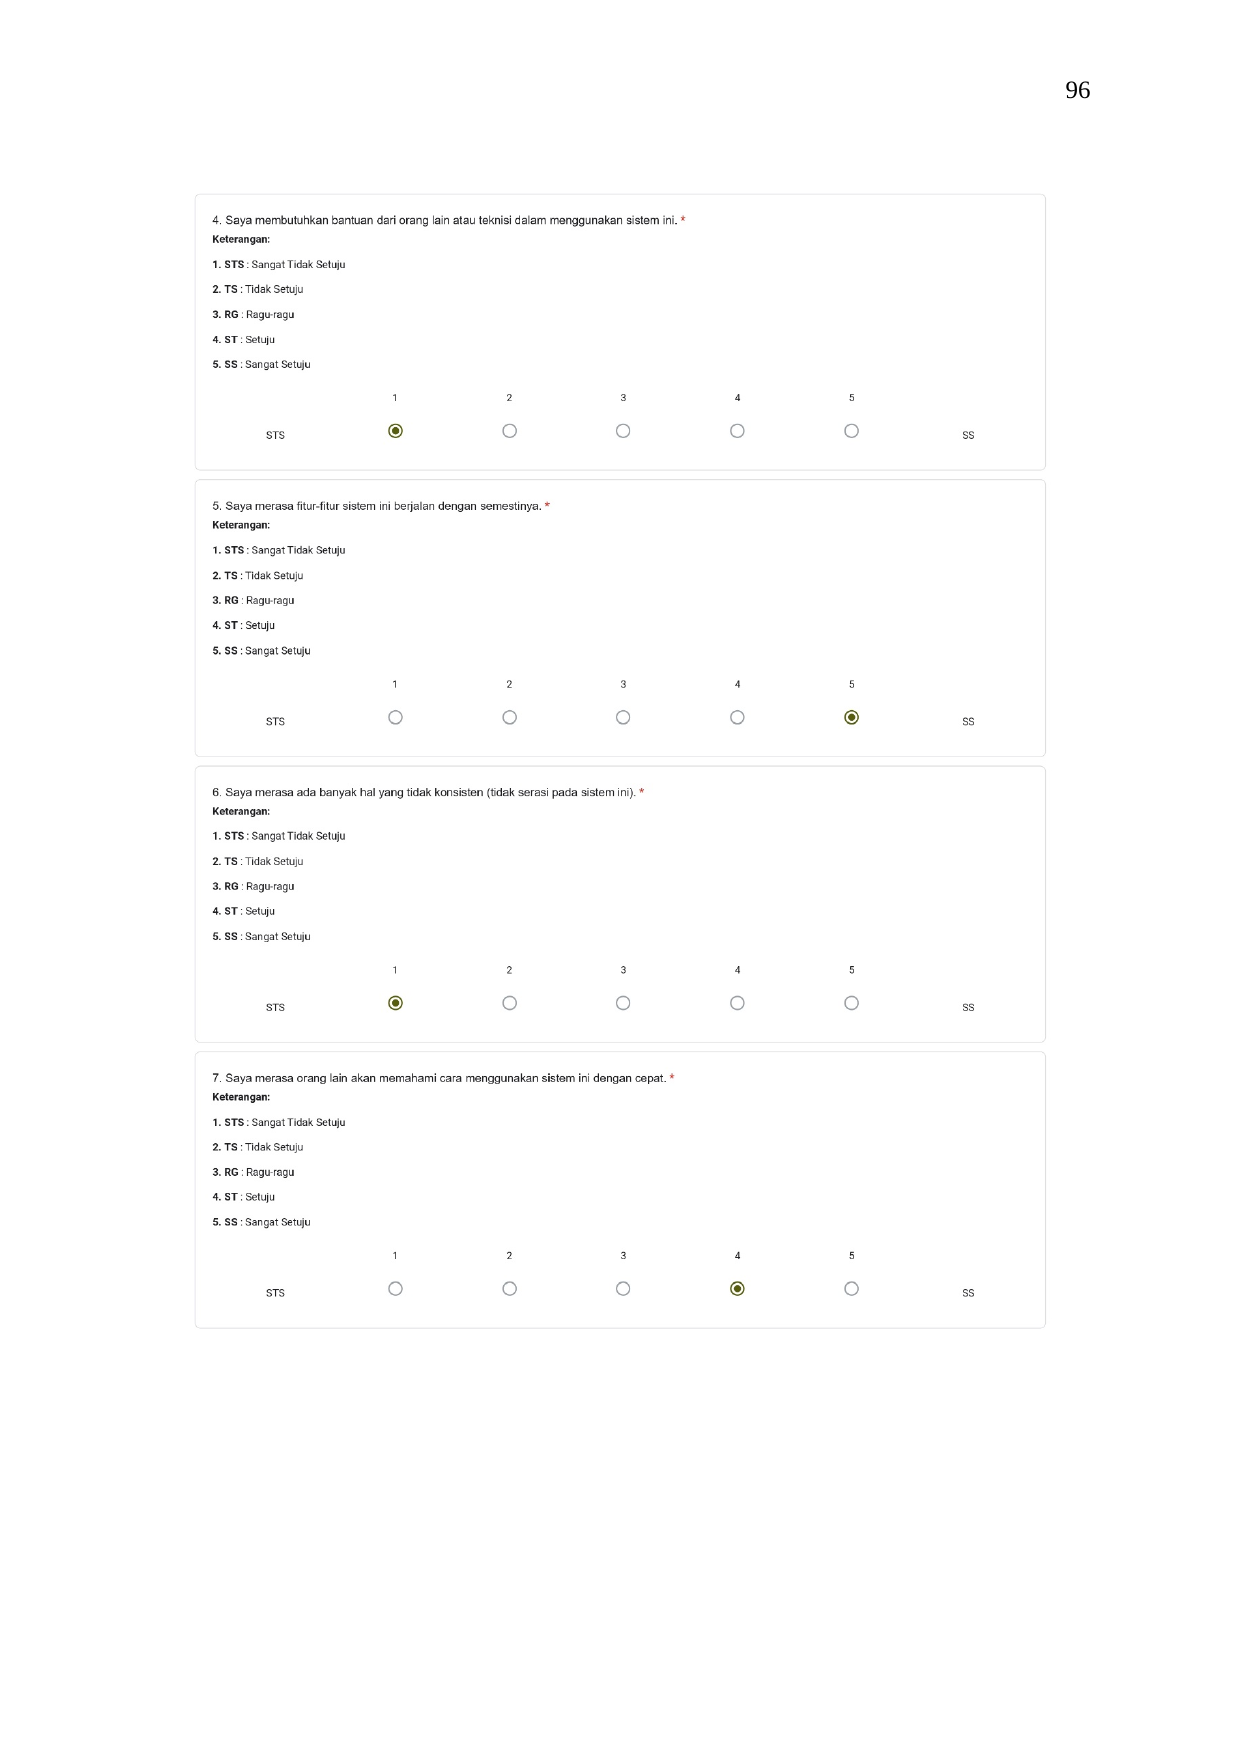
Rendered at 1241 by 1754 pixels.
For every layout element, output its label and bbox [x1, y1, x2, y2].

picture [150, 150, 1090, 1480]
